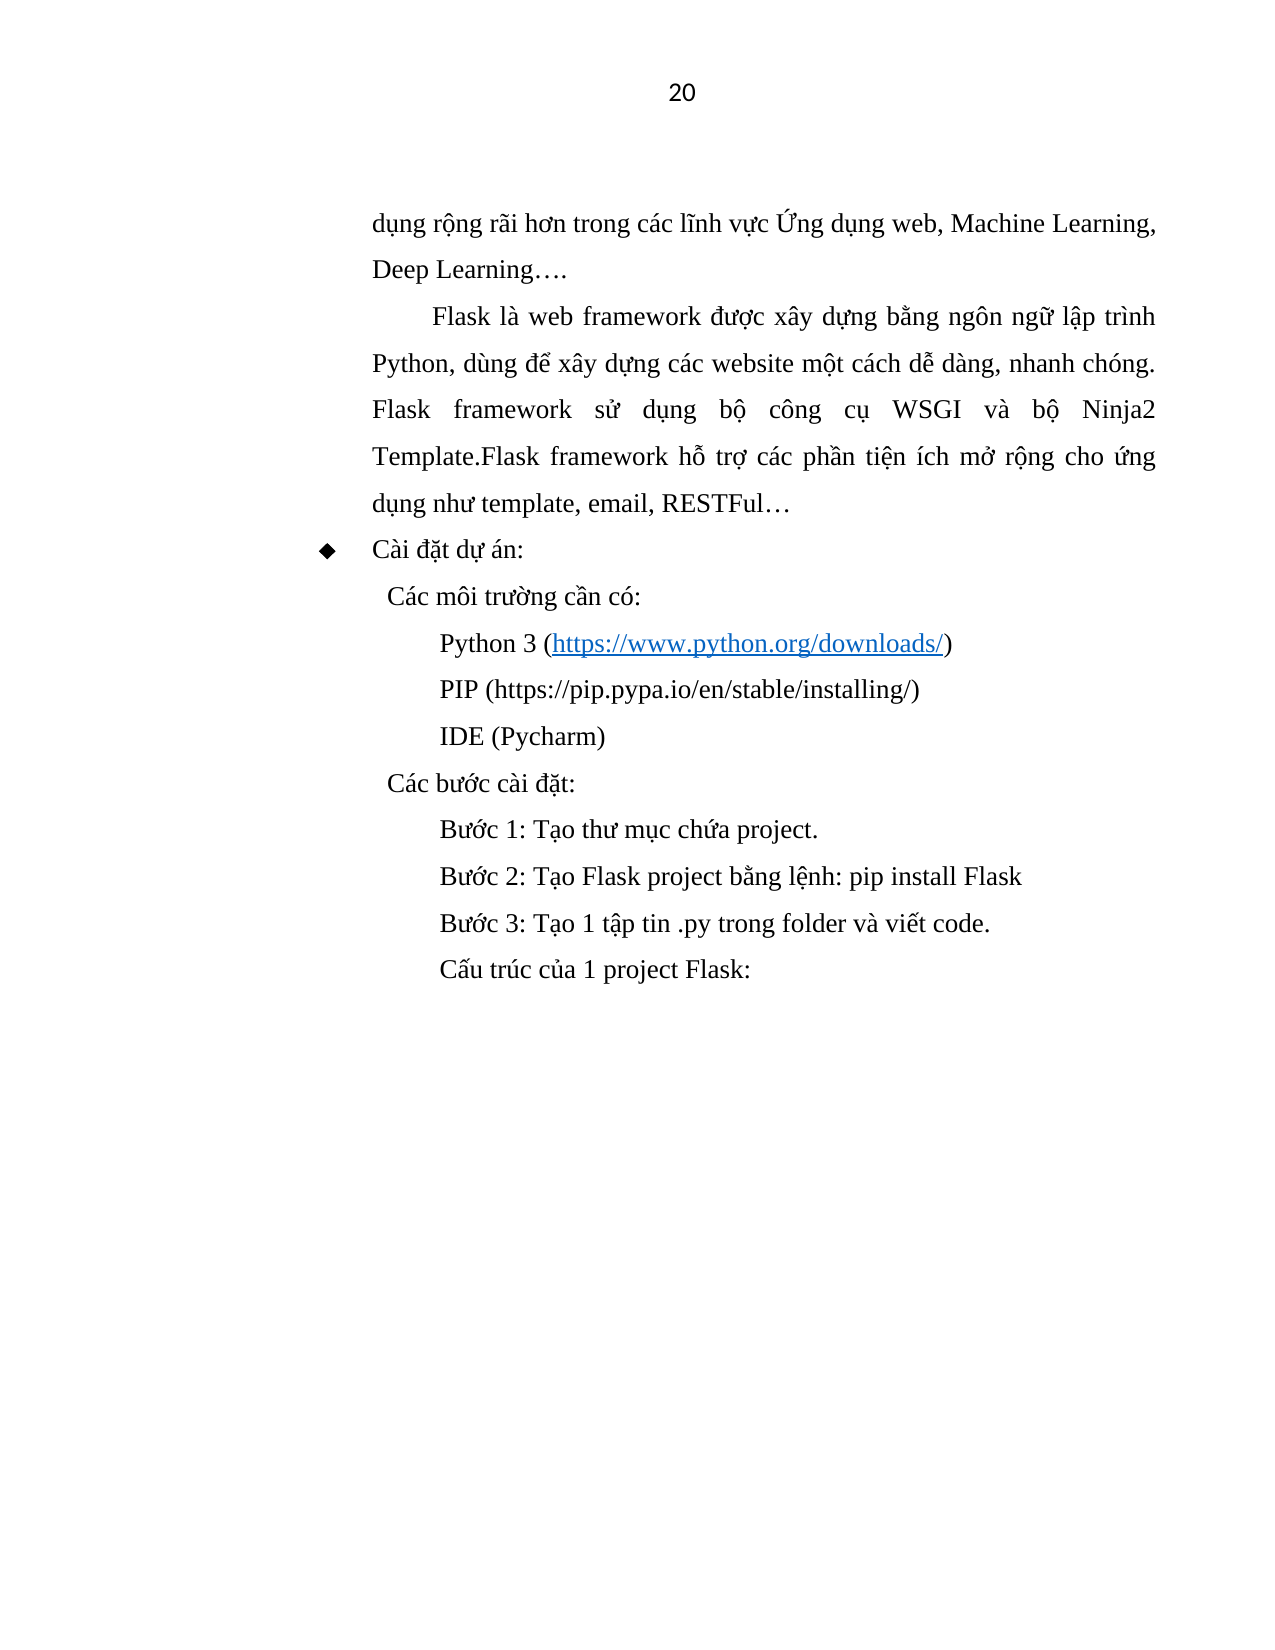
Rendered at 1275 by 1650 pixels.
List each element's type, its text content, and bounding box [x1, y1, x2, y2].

list Flask là web framework được xây dựng bằng ngôn ngữ lập trình Python, dùng để xây dựng các website một cách dễ dàng, nhanh chóng. Flask framework sử dụng bộ công cụ WSGI và bộ Ninja2 Template.Flask framework hỗ trợ các phần tiện ích mở rộng cho ứng dụng như template, email, RESTFul… [372, 300, 1157, 518]
list Bước 3: Tạo 1 tập tin .py trong folder và viết code. [439, 907, 1157, 938]
list Cấu trúc của 1 project Flask: [439, 954, 1157, 985]
list IDE (Pycharm) [439, 720, 1157, 751]
list Cài đặt dự án: [319, 533, 1157, 565]
list Bước 2: Tạo Flask project bằng lệnh: pip install Flask [439, 860, 1157, 891]
list Python 3 (https://www.python.org/downloads/) [439, 627, 1157, 658]
list Các môi trường cần có: [387, 580, 1157, 611]
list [372, 207, 1157, 284]
list Các bước cài đặt: [387, 767, 1157, 798]
list Bước 1: Tạo thư mục chứa project. [439, 814, 1157, 845]
list PIP (https://pip.pypa.io/en/stable/installing/) [439, 674, 1157, 705]
